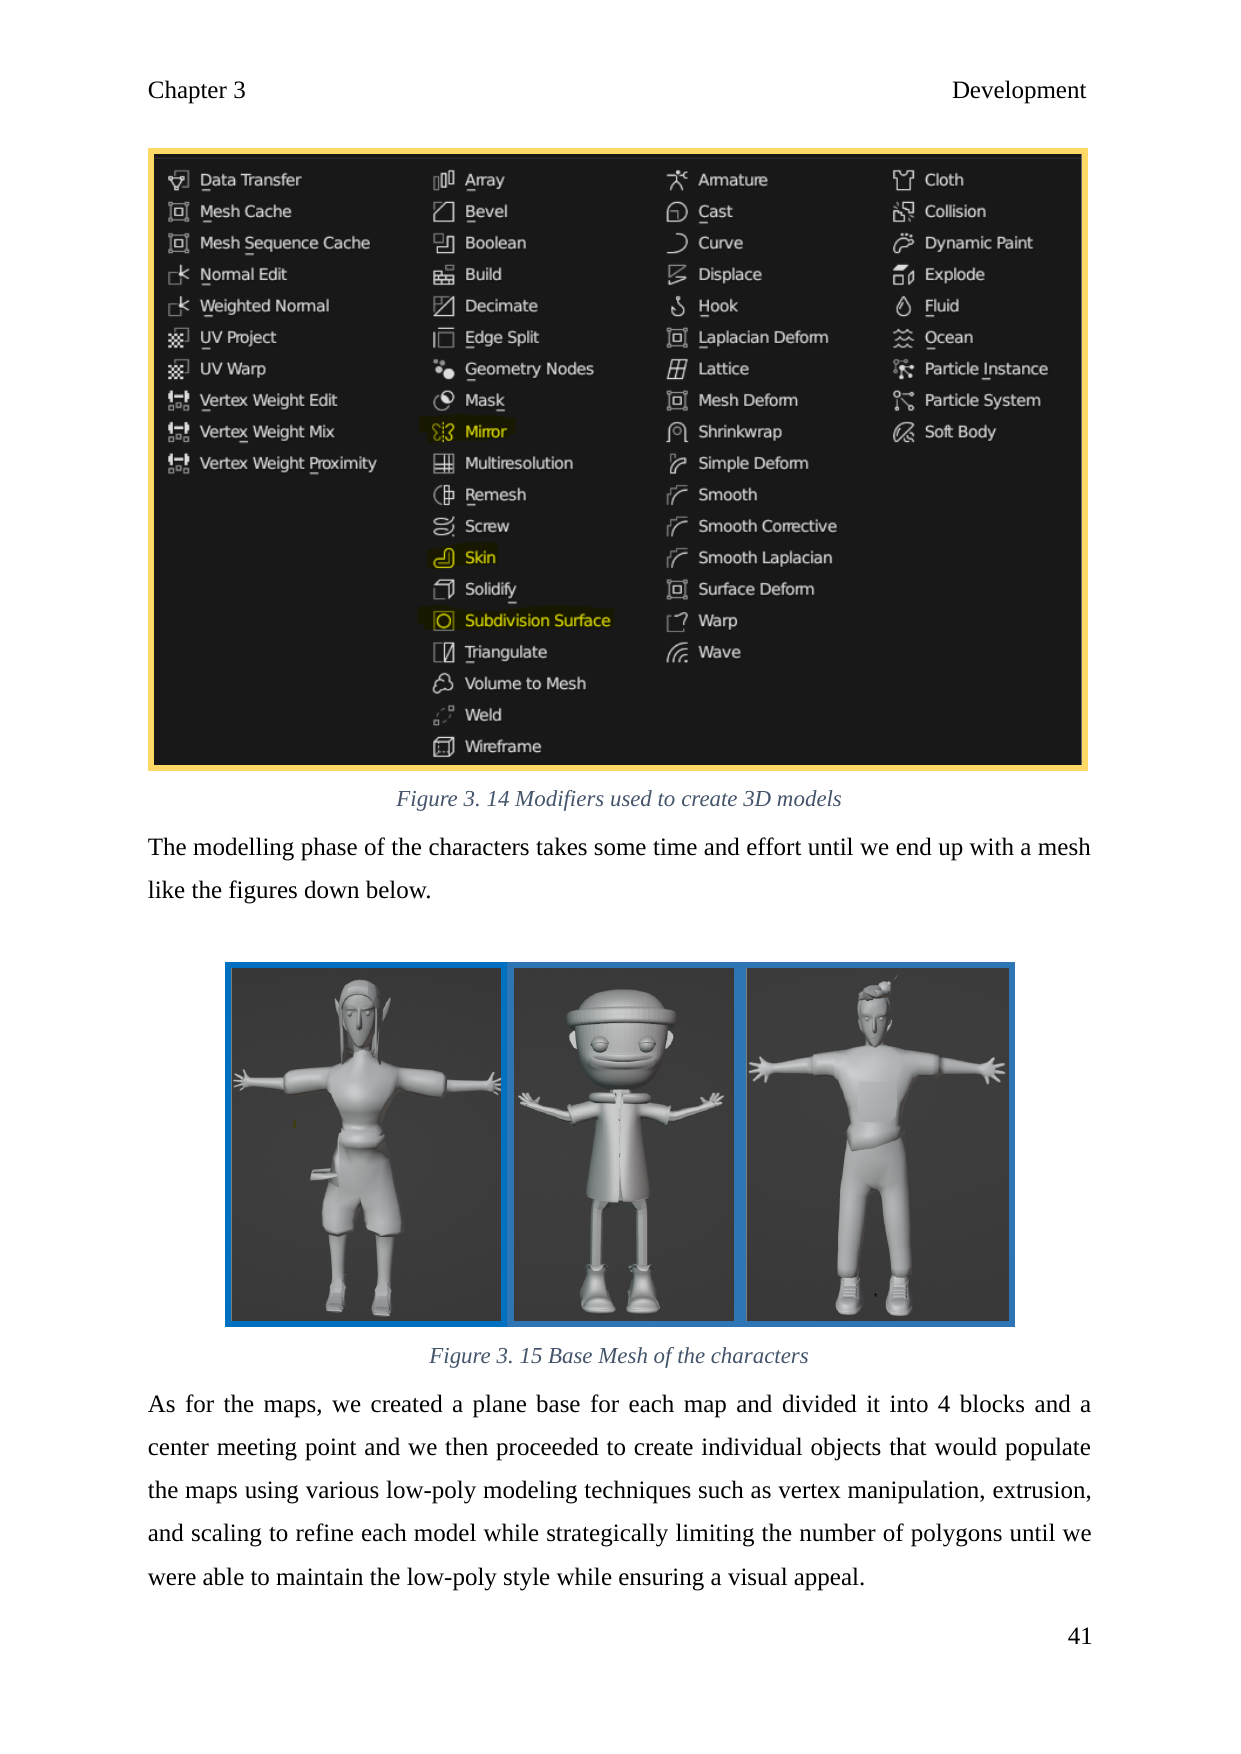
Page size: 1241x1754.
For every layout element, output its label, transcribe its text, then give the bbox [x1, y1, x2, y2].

text The modelling phase of the characters takes some time and effort until we end up with a mesh like the figures down below. [148, 832, 1092, 904]
picture [514, 968, 734, 1321]
picture [154, 154, 1082, 765]
picture [746, 968, 1009, 1321]
text Figure 3. 15 Base Mesh of the characters [148, 1342, 1092, 1368]
text Figure 3. 14 Modifiers used to create 3D models [148, 785, 1092, 812]
text As for the maps, we created a plane base for each map and divided it into 4 blocks and a center meeting point and we then proceeded to create individual objects that would populate the maps using various low-poly modeling techniques such as vertex manipulation, extrusion, and scaling to refine each model while strategically limiting the number of polygons until we were able to maintain the low-poly style while ensuring a visual appeal. [148, 1389, 1092, 1590]
picture [231, 968, 501, 1321]
